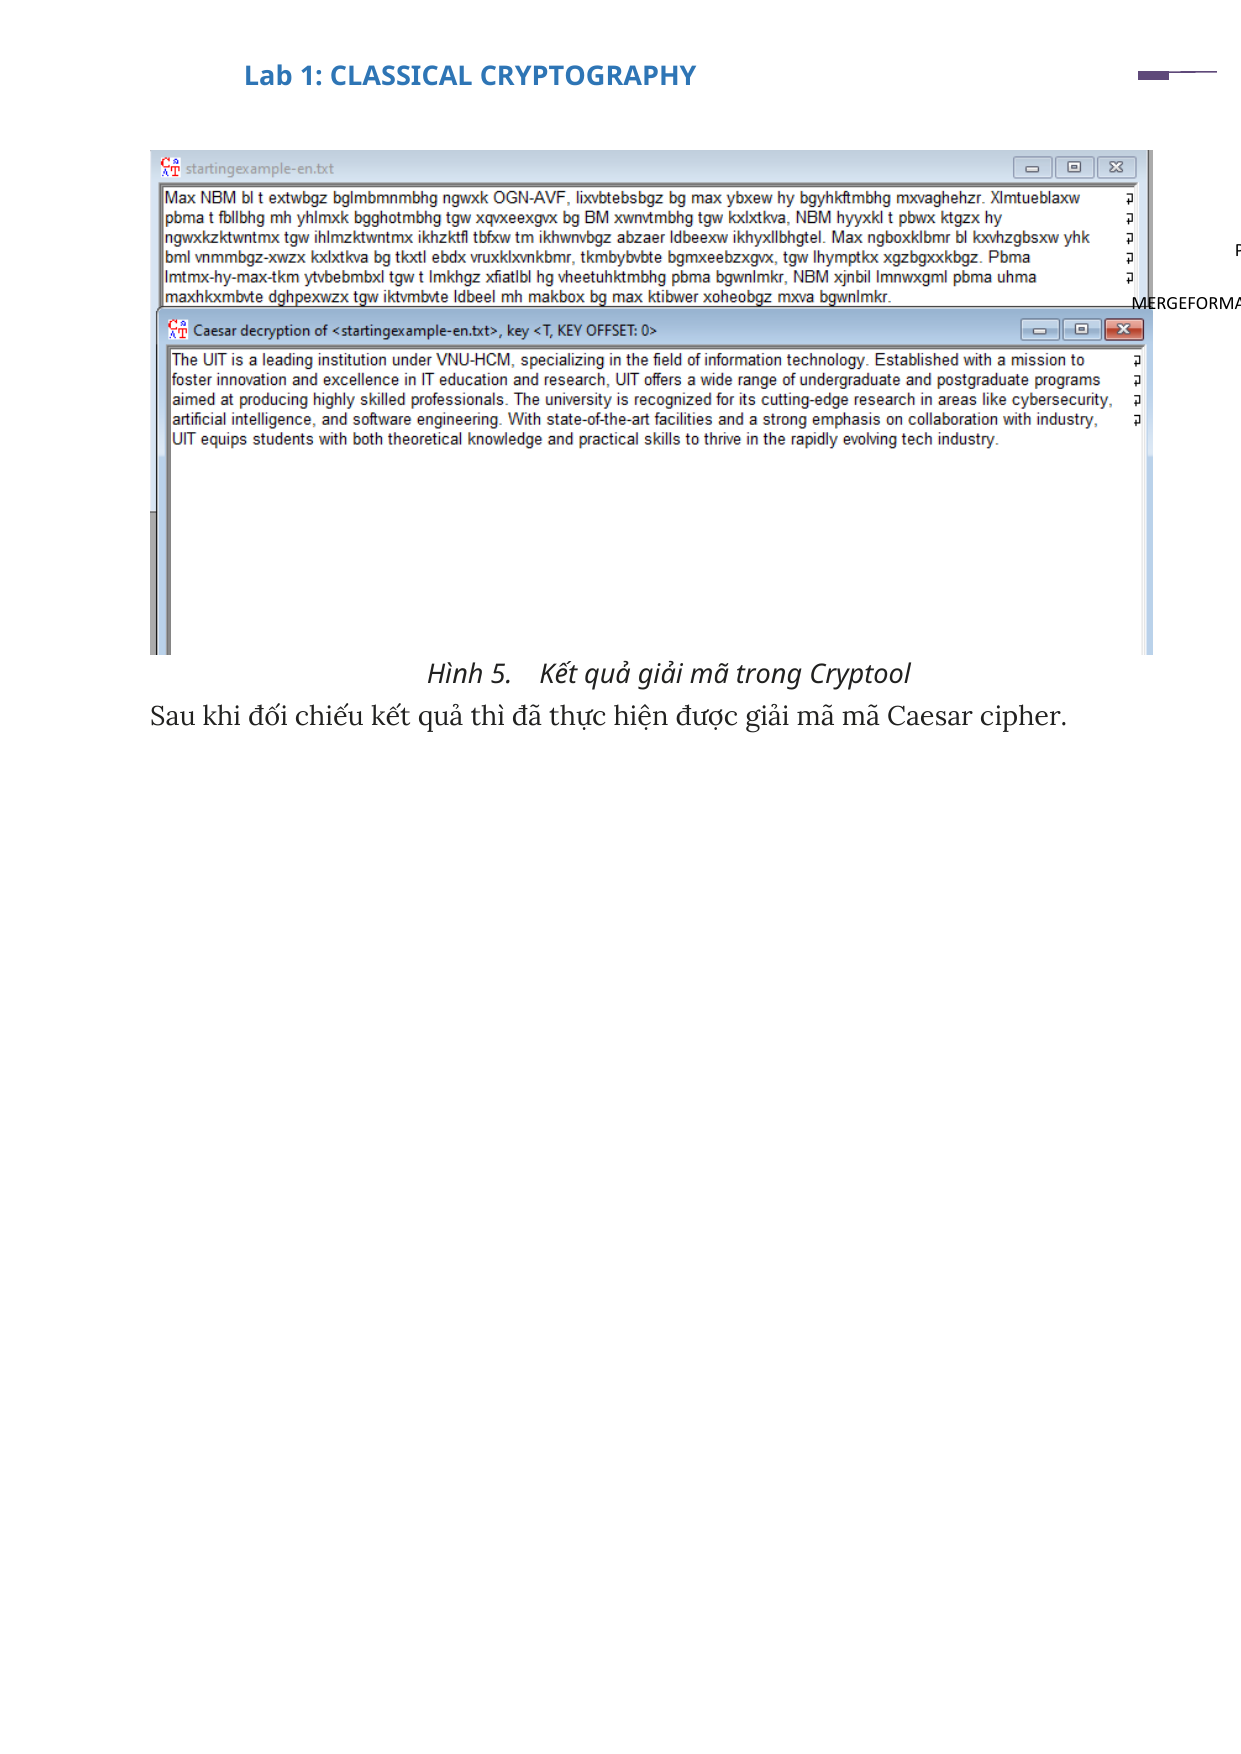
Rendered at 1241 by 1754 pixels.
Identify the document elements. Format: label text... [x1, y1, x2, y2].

text Kết quả giải mã trong Cryptool [187, 655, 1153, 691]
picture [150, 150, 1153, 655]
text Sau khi đối chiếu kết quả thì đã thực hiện được giải mã mã Caesar cipher. [150, 698, 1153, 733]
